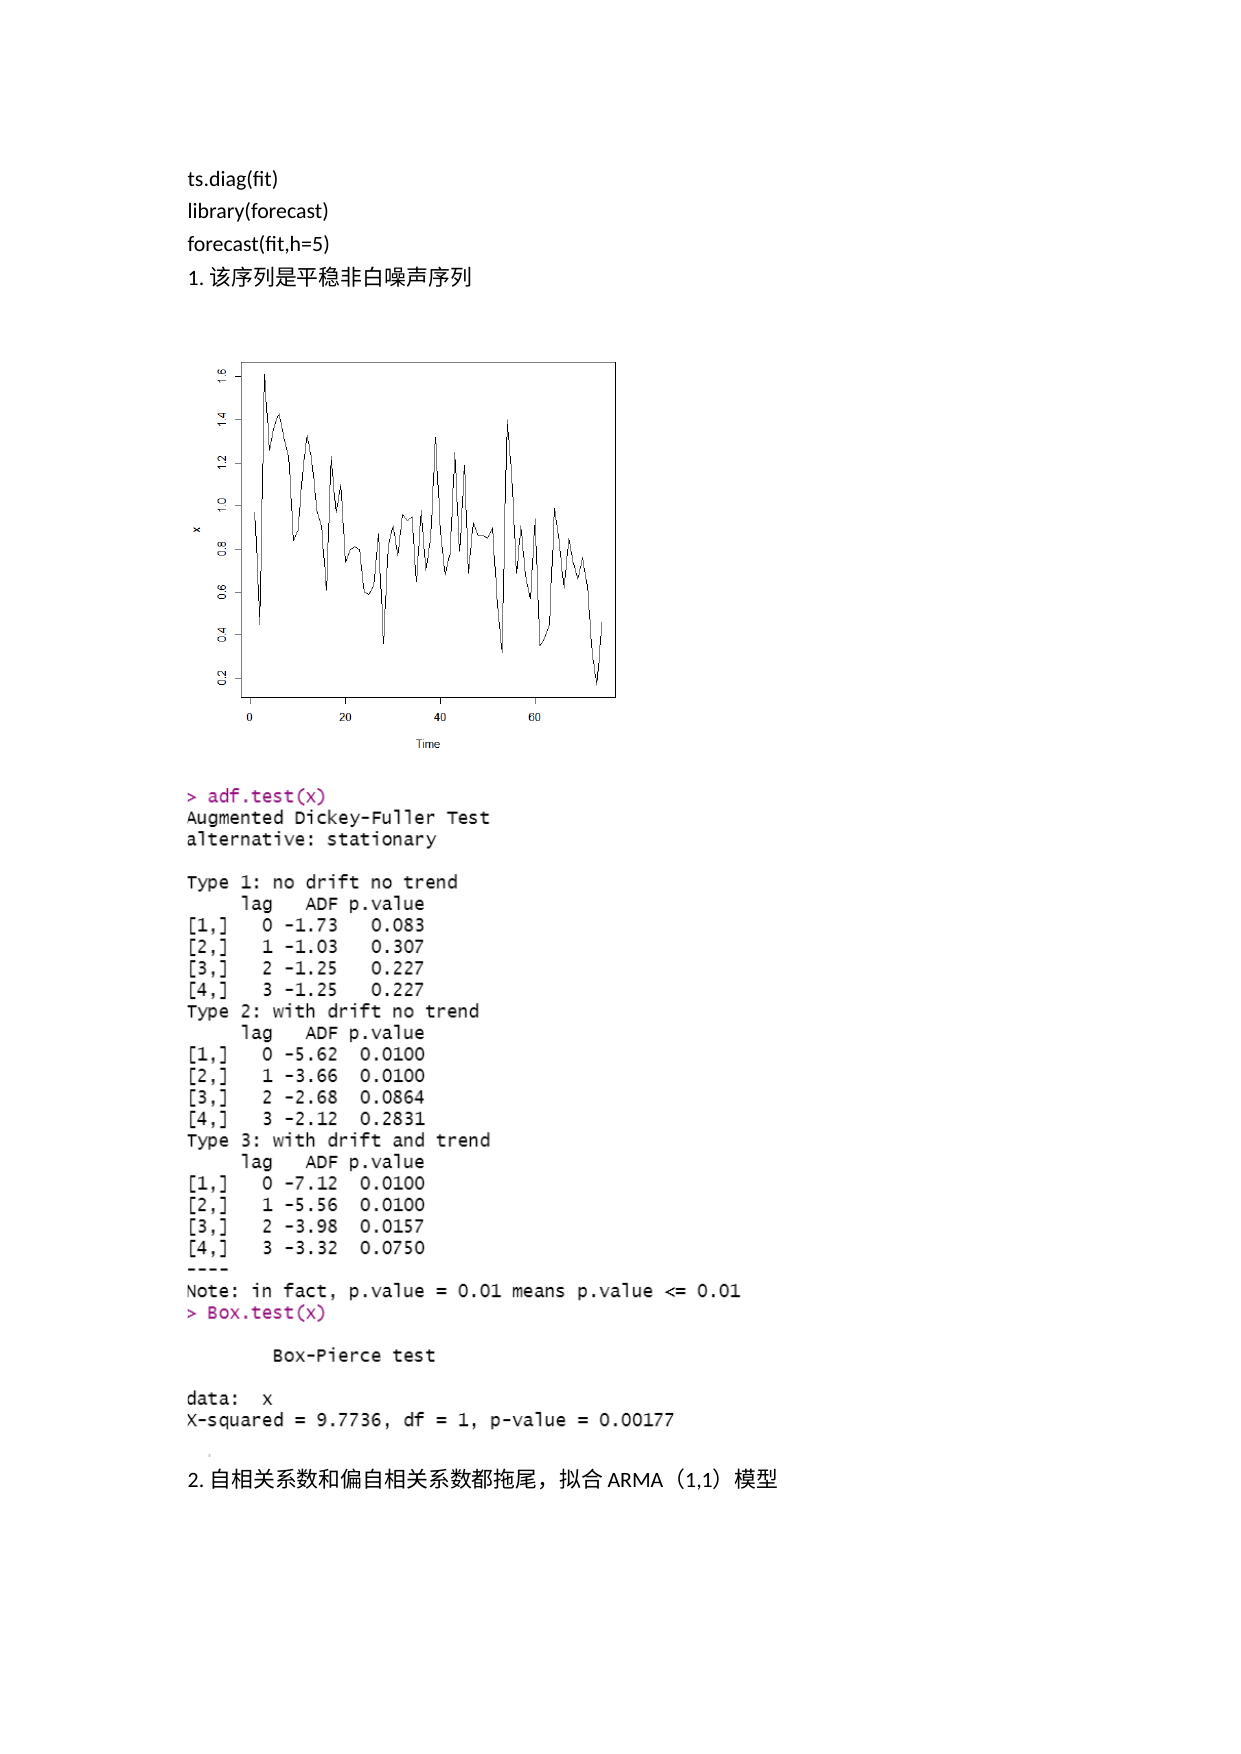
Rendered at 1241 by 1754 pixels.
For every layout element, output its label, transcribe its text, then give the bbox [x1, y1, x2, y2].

text ts.diag(fit) [187, 162, 1053, 194]
text library(forecast) [187, 194, 1053, 227]
list 该序列是平稳非白噪声序列 [187, 259, 1053, 292]
picture [187, 784, 752, 1457]
list 自相关系数和偏自相关系数都拖尾，拟合ARMA（1,1）模型 [187, 1462, 1053, 1494]
text forecast(fit,h=5) [187, 227, 1053, 259]
picture [187, 308, 643, 764]
